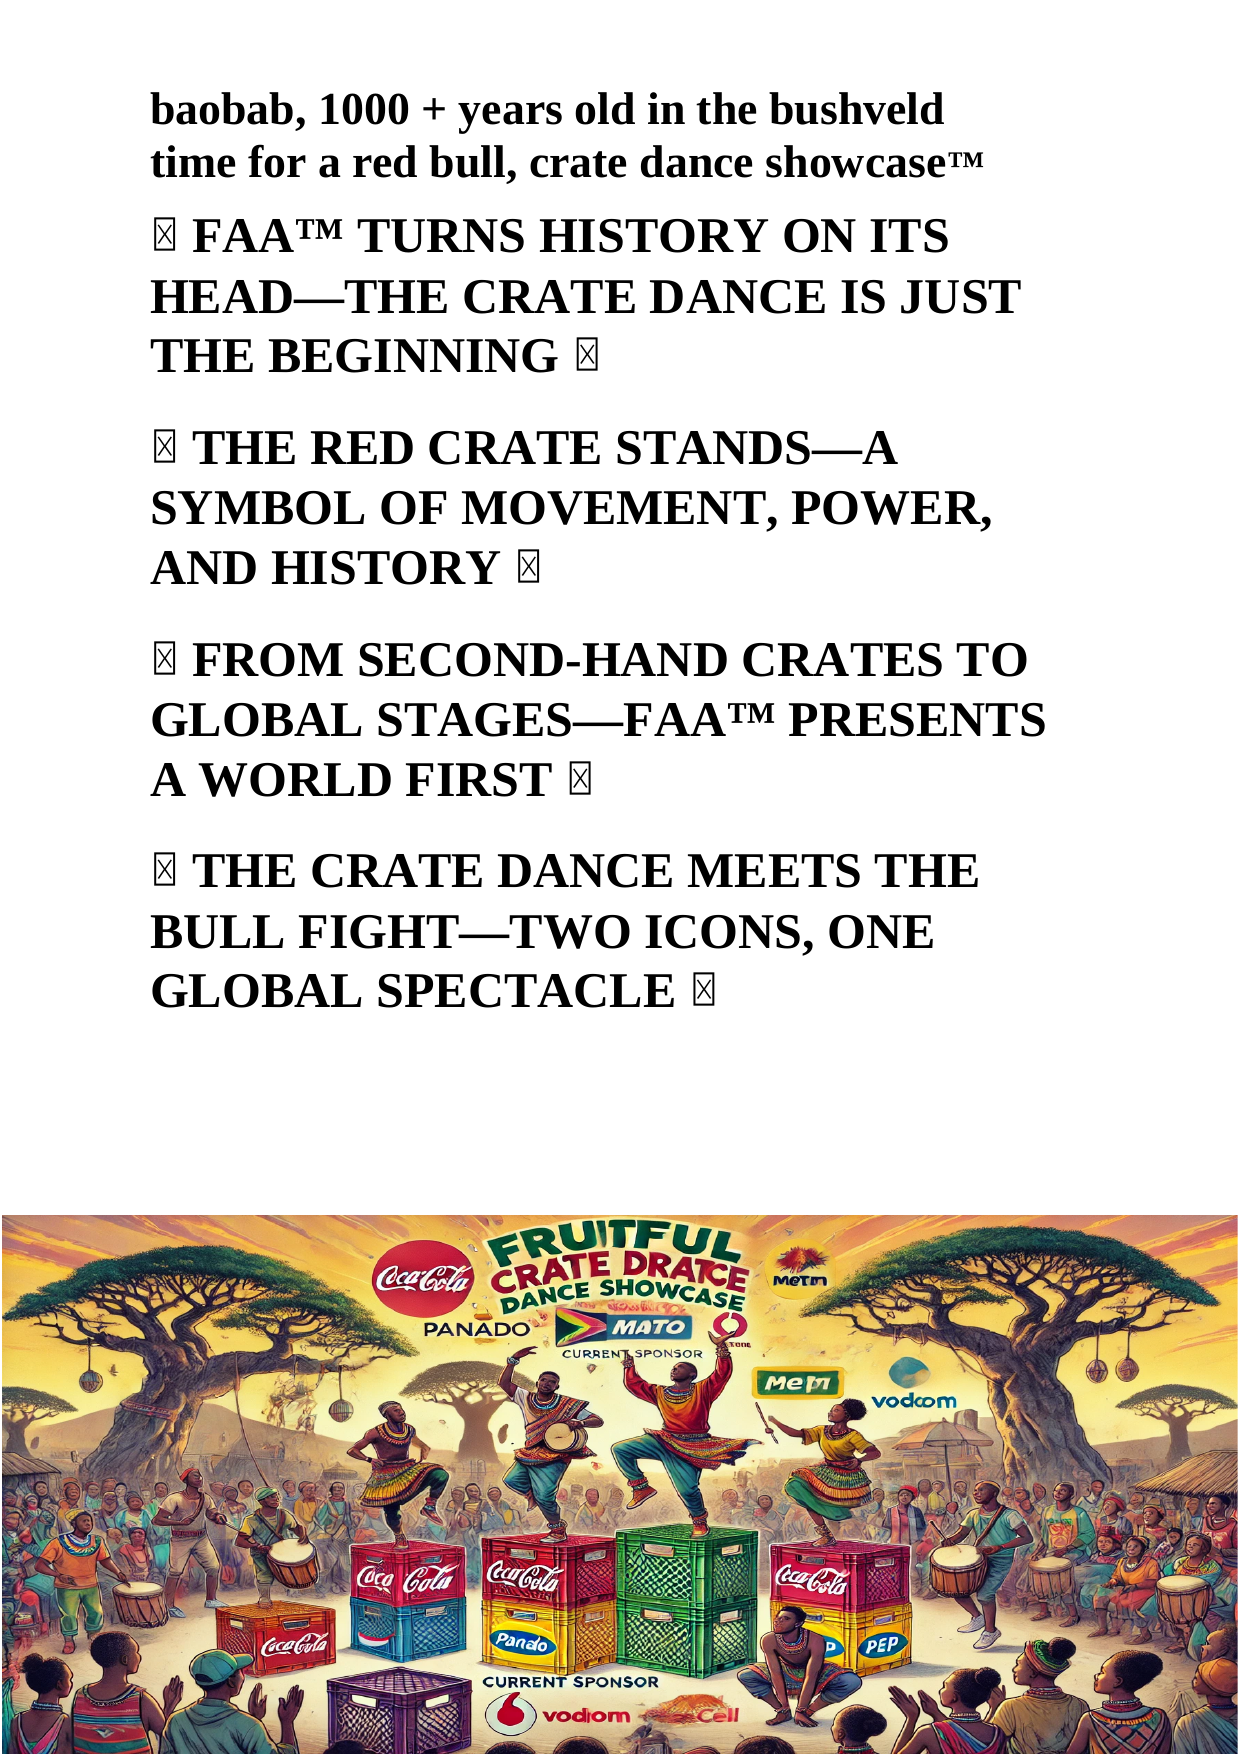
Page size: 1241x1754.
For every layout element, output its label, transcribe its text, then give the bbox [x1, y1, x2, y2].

text 🍃 FROM SECOND-HAND CRATES TO GLOBAL STAGES—FAA™ PRESENTS A WORLD FIRST 🍃 [150, 627, 1090, 810]
text 🌳 THE CRATE DANCE MEETS THE BULL FIGHT—TWO ICONS, ONE GLOBAL SPECTACLE 🌳 [150, 839, 1090, 1021]
picture [2, 1215, 1238, 1754]
text 🍃 FAA™ TURNS HISTORY ON ITS HEAD—THE CRATE DANCE IS JUST THE BEGINNING 🍃 [150, 204, 1090, 386]
text 🌿 THE RED CRATE STANDS—A SYMBOL OF MOVEMENT, POWER, AND HISTORY 🌿 [150, 416, 1090, 598]
